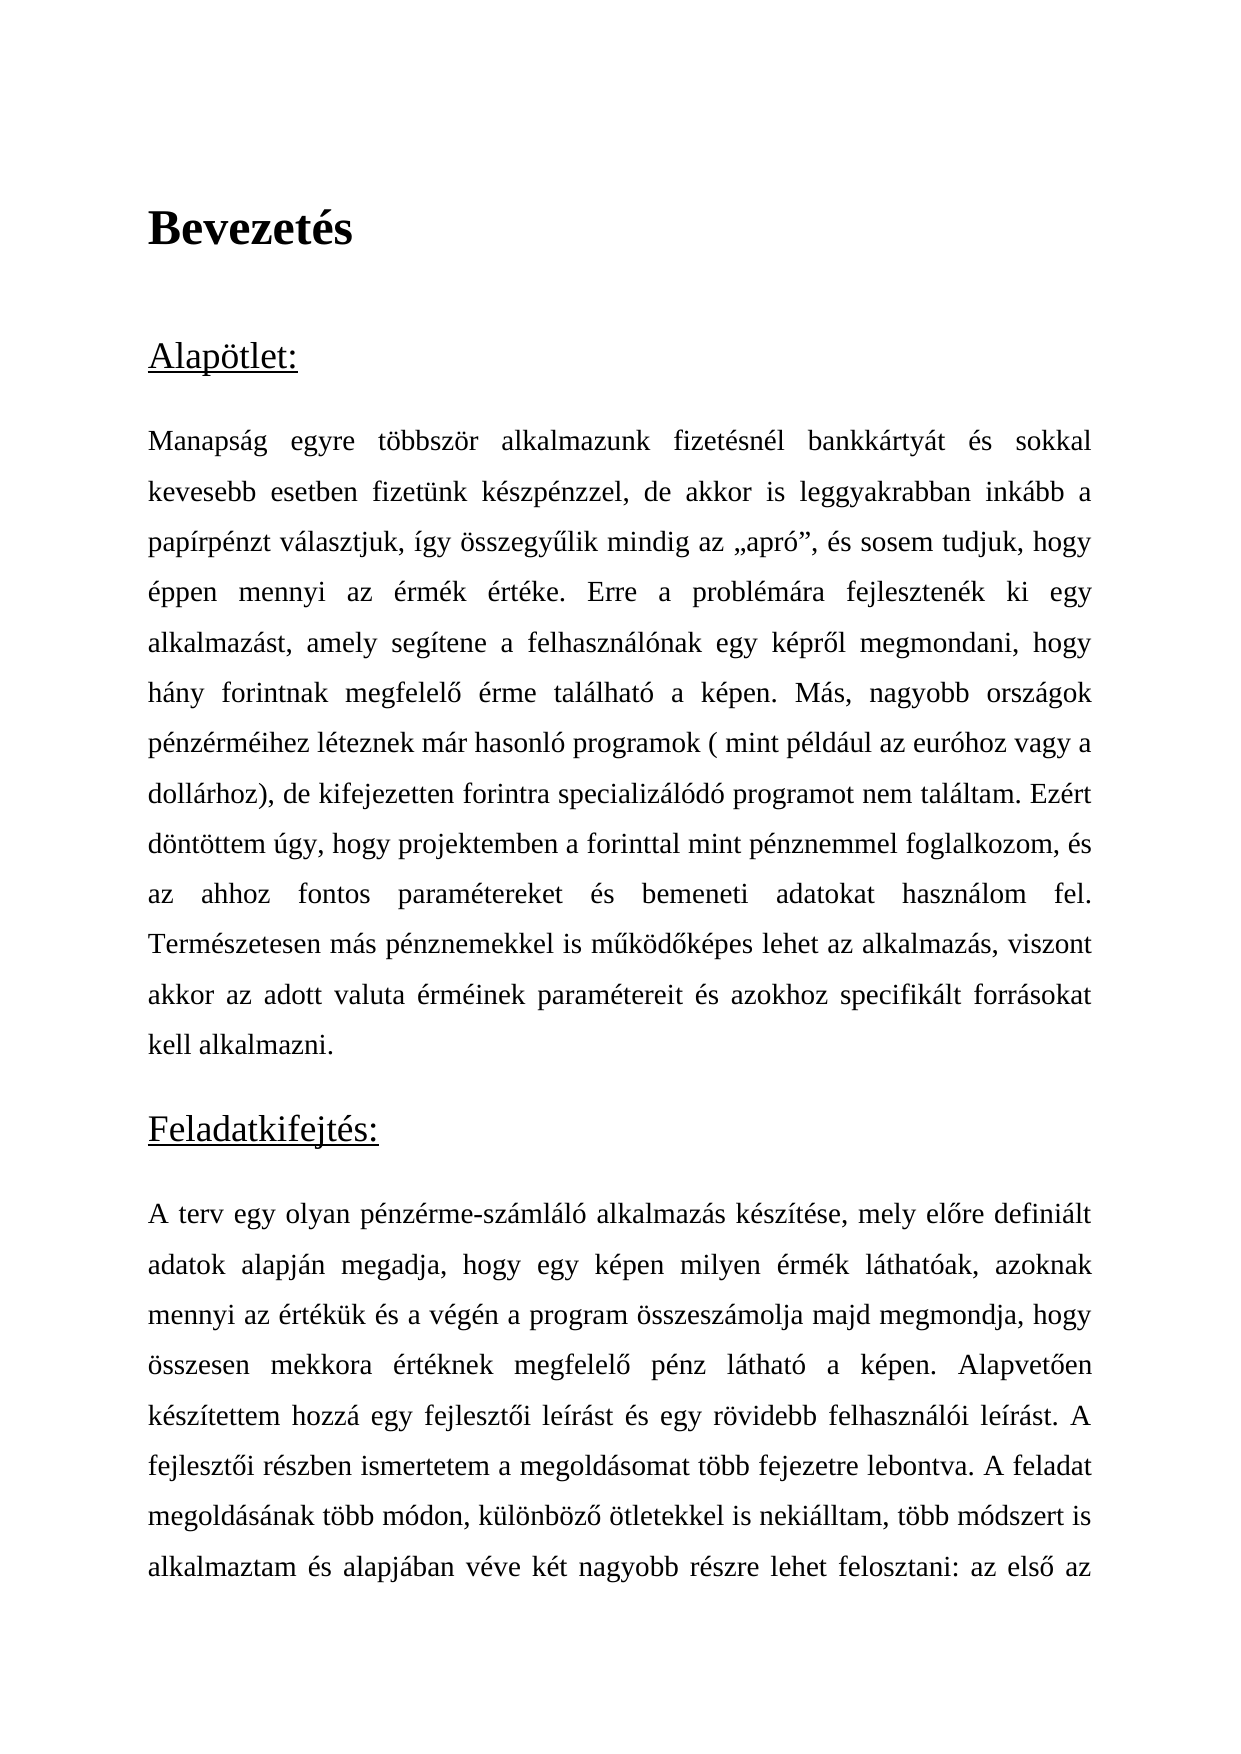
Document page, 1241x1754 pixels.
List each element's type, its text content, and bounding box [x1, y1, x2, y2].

subtitle Alapötlet: [148, 334, 1093, 377]
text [148, 1196, 1093, 1582]
subtitle Feladatkifejtés: [148, 1107, 1093, 1150]
text Manapság egyre többször alkalmazunk fizetésnél bankkártyát és sokkal kevesebb esetben fizetünk készpénzzel, de akkor is leggyakrabban inkább a papírpénzt választjuk, így összegyűlik mindig az „apró”, és sosem tudjuk, hogy éppen mennyi az érmék értéke. Erre a problémára fejlesztenék ki egy alkalmazást, amely segítene a felhasználónak egy képről megmondani, hogy hány forintnak megfelelő érme található a képen. Más, nagyobb országok pénzérméihez léteznek már hasonló programok ( mint például az euróhoz vagy a dollárhoz), de kifejezetten forintra specializálódó programot nem találtam. Ezért döntöttem úgy, hogy projektemben a forinttal mint pénznemmel foglalkozom, és az ahhoz fontos paramétereket és bemeneti adatokat használom fel. Természetesen más pénznemekkel is működőképes lehet az alkalmazás, viszont akkor az adott valuta érméinek paramétereit és azokhoz specifikált forrásokat kell alkalmazni. [148, 423, 1093, 1061]
subtitle Bevezetés [148, 198, 1093, 255]
